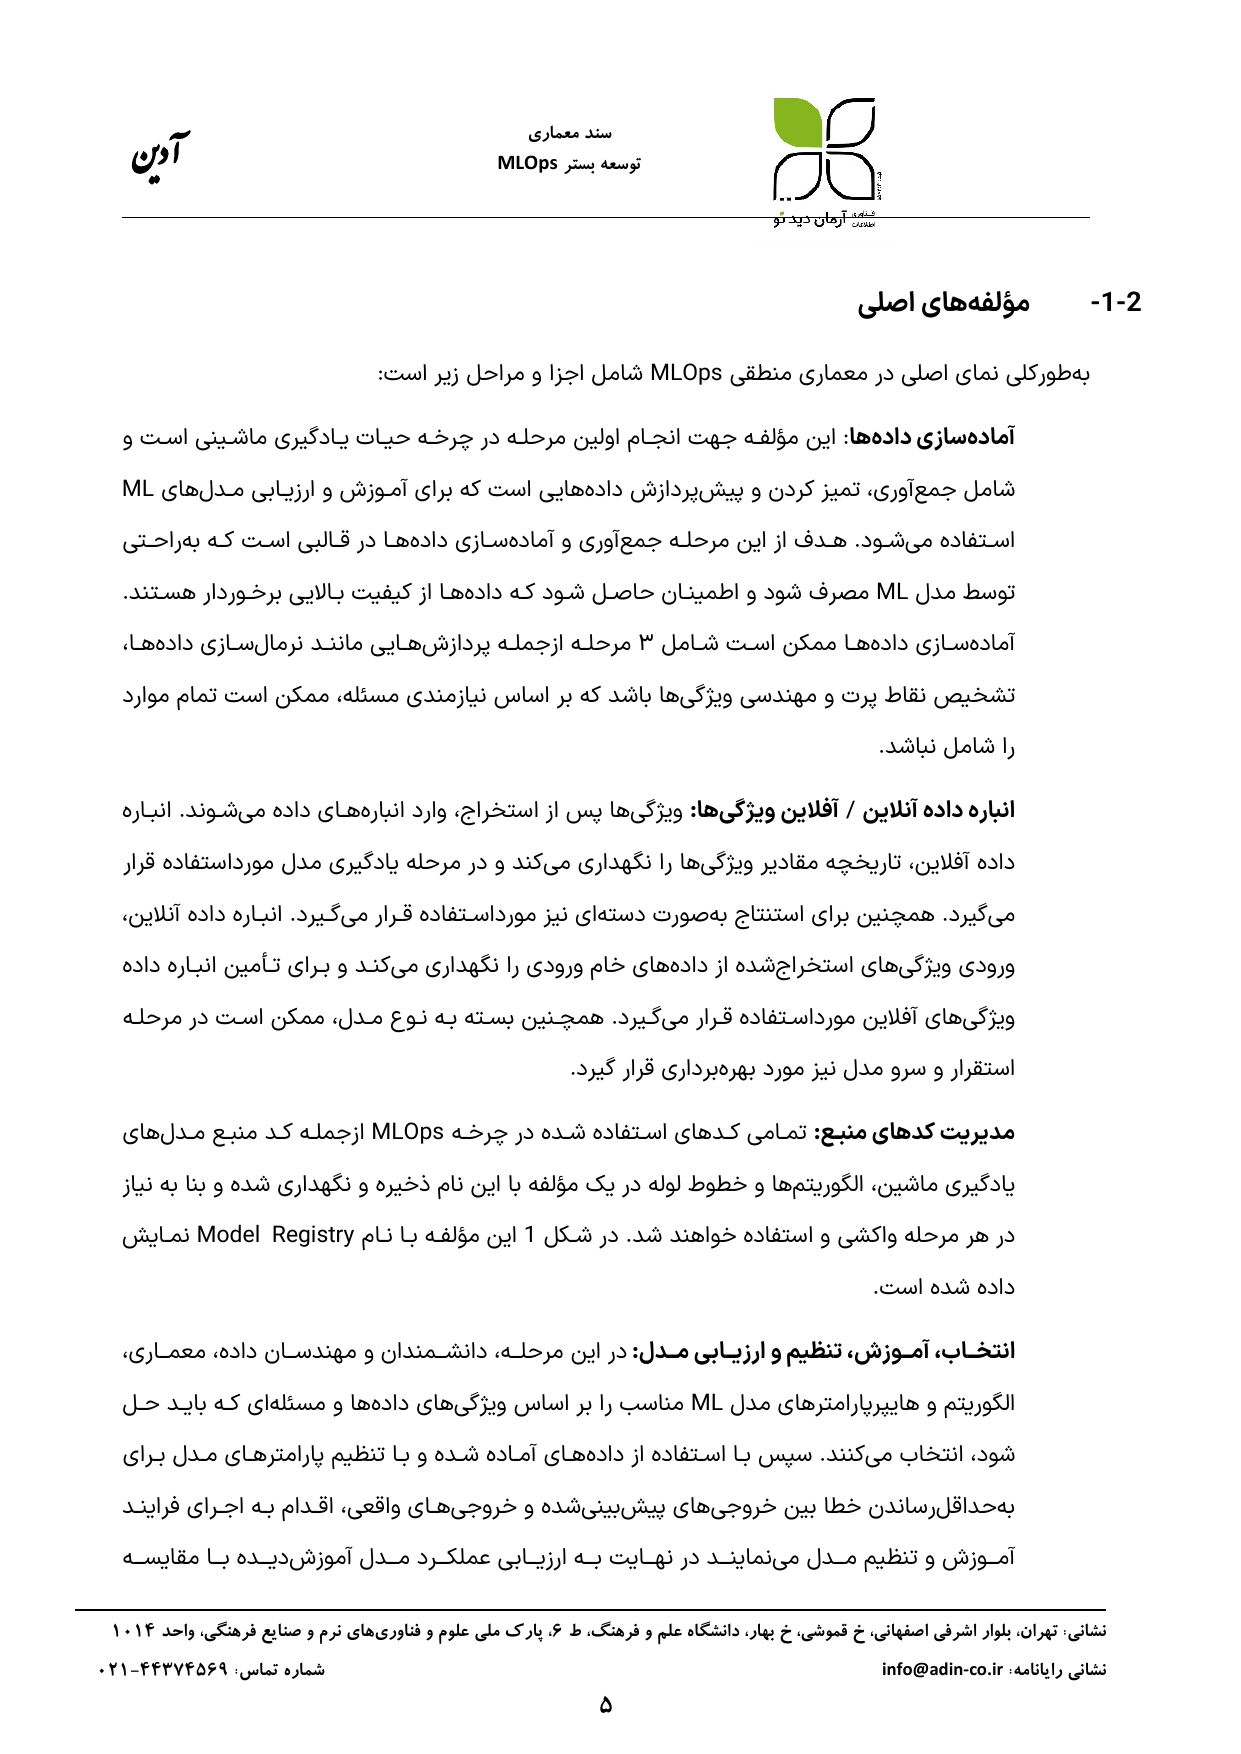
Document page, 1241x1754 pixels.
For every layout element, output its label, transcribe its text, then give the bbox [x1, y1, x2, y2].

text انباره داده آنلاین / آفلاین ویژگی‌ها: ویژگی‌ها پس از استخراج، وارد انباره‌های داده می‌شوند. انباره داده آفلاین، تاریخچه مقادیر ویژگی‌ها را نگهداری می‌کند و در مرحله یادگیری مدل مورداستفاده قرار می‌گیرد. همچنین برای استنتاج به‌صورت دسته‌ای نیز مورداستفاده قرار می‌گیرد. انباره داده آنلاین، ورودی ویژگی‌های استخراج‌شده از داده‌های خام ورودی را نگهداری می‌کند و برای تأمین انباره داده ویژگی‌های آفلاین مورداستفاده قرار می‌گیرد. همچنین بسته به نوع مدل، ممکن است در مرحله استقرار و سرو مدل نیز مورد بهره‌برداری قرار گیرد. [122, 795, 1015, 1087]
text آماده‌سازی داده‌ها: این مؤلفه جهت انجام اولین مرحله در چرخه حیات یادگیری ماشینی است و شامل جمع‌آوری، تمیز کردن و پیش‌پردازش داده‌هایی است که برای آموزش و ارزیابی مدل‌های ML استفاده می‌شود. هدف از این مرحله جمع‌آوری و آماده‌سازی داده‌ها در قالبی است که به‌راحتی توسط مدل ML مصرف شود و اطمینان حاصل شود که داده‌ها از کیفیت بالایی برخوردار هستند. آماده‌سازی داده‌ها ممکن است شامل ۳ مرحله ازجمله پردازش‌هایی مانند نرمال‌سازی داده‌ها، تشخیص نقاط پرت و مهندسی ویژگی‌ها باشد که بر اساس نیازمندی مسئله، ممکن است تمام موارد را شامل نباشد. [122, 421, 1015, 765]
text مدیریت کدهای منبع: تمامی کدهای استفاده شده در چرخه MLOps ازجمله کد منبع مدل‌های یادگیری ماشین، الگوریتم‌ها و خطوط لوله در یک مؤلفه با این نام ذخیره و نگهداری شده و بنا به نیاز در هر مرحله واکشی و استفاده خواهند شد. در شکل 1 این مؤلفه با نام Model Registry نمایش داده شده است. [122, 1117, 1015, 1306]
picture [753, 218, 897, 245]
text به‌طورکلی نمای اصلی در معماری منطقی MLOps شامل اجزا و مراحل زیر است: [122, 357, 1090, 392]
picture [753, 75, 897, 217]
subtitle مؤلفه‌های اصلی [122, 284, 1090, 324]
